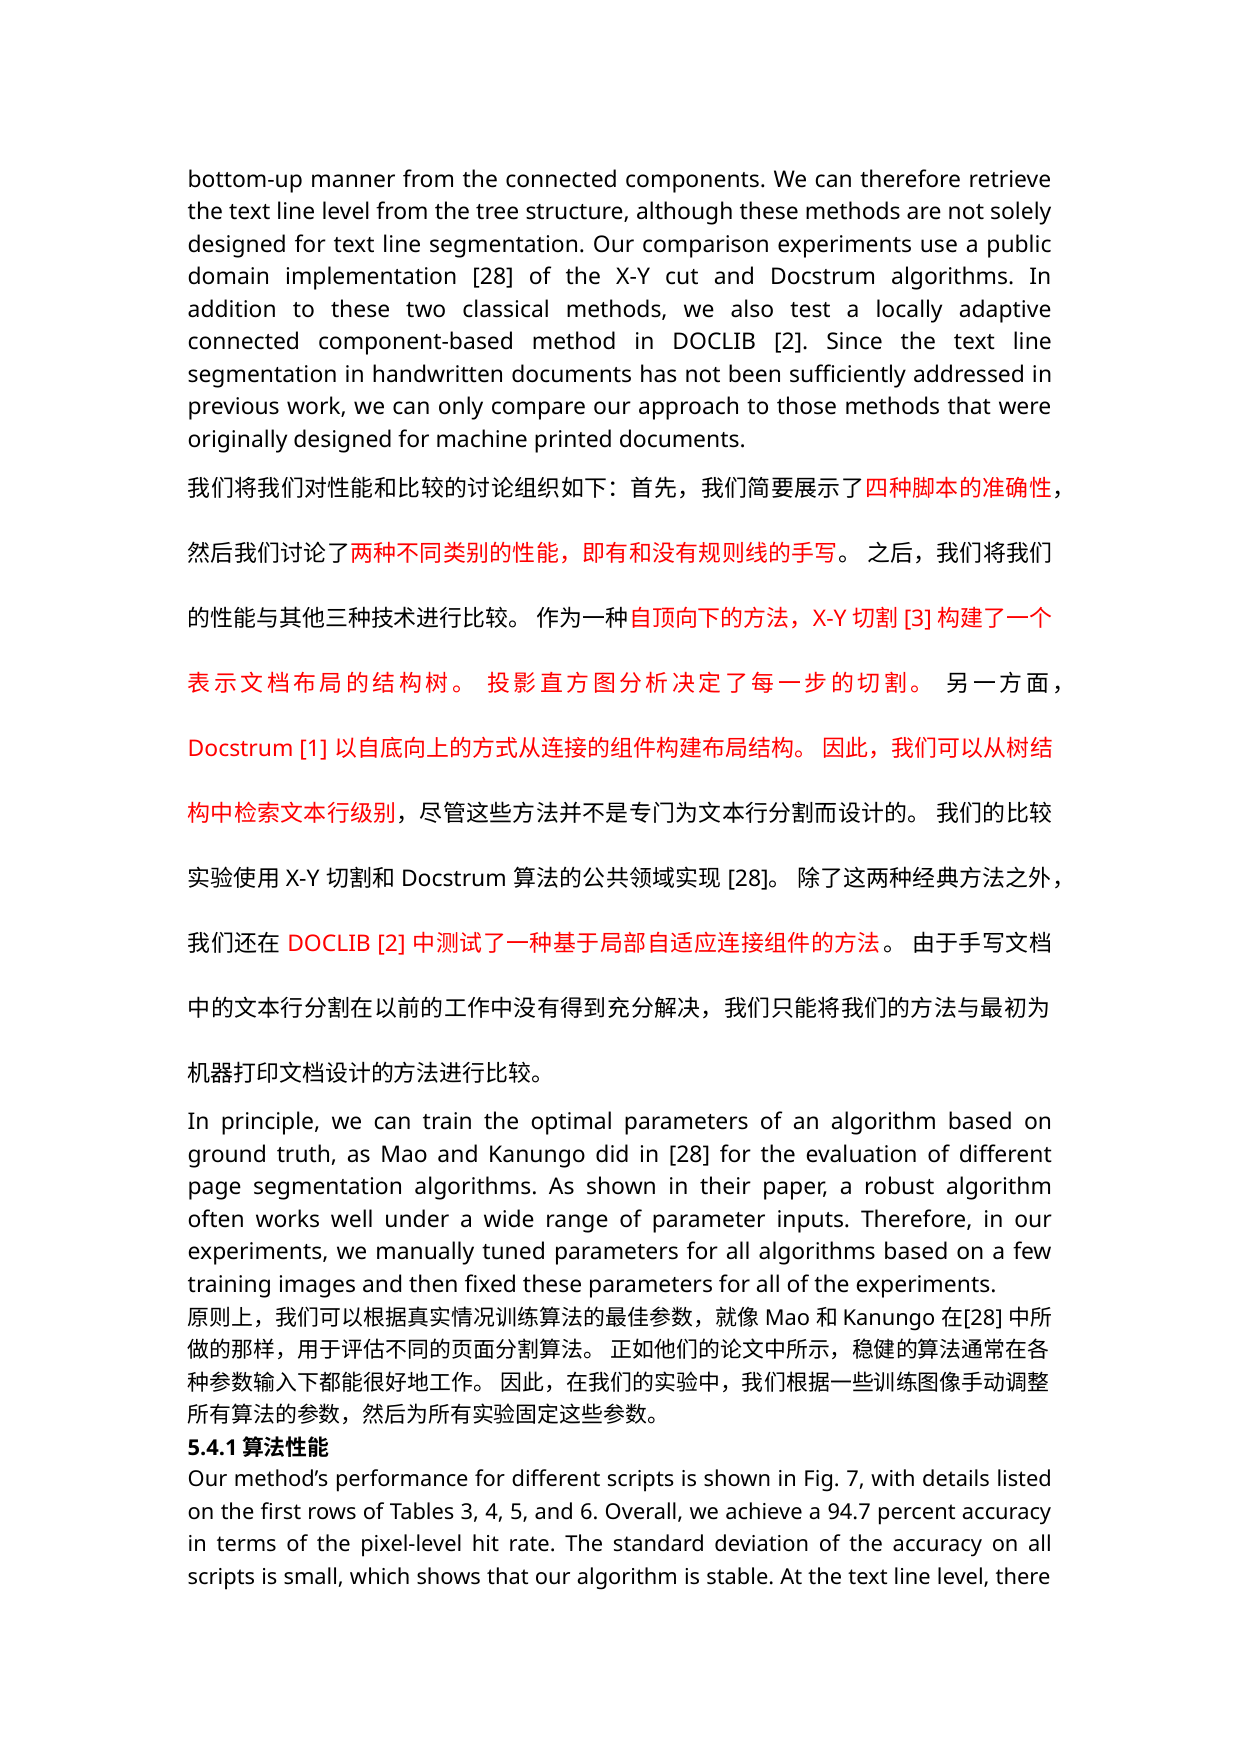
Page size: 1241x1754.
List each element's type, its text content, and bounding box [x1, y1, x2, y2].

text In principle, we can train the optimal parameters of an algorithm based on ground truth, as Mao and Kanungo did in [28] for the evaluation of different page segmentation algorithms. As shown in their paper, a robust algorithm often works well under a wide range of parameter inputs. Therefore, in our experiments, we manually tuned parameters for all algorithms based on a few training images and then fixed these parameters for all of the experiments. [187, 1104, 1053, 1299]
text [187, 1462, 1053, 1592]
text 5.4.1算法性能 [187, 1429, 1053, 1462]
text 我们将我们对性能和比较的讨论组织如下：首先，我们简要展示了四种脚本的准确性，然后我们讨论了两种不同类别的性能，即有和没有规则线的手写。 之后，我们将我们的性能与其他三种技术进行比较。 作为一种自顶向下的方法，X-Y 切割 [3] 构建了一个表示文档布局的结构树。 投影直方图分析决定了每一步的切割。 另一方面，Docstrum [1] 以自底向上的方式从连接的组件构建布局结构。 因此，我们可以从树结构中检索文本行级别，尽管这些方法并不是专门为文本行分割而设计的。 我们的比较实验使用 X-Y 切割和 Docstrum 算法的公共领域实现 [28]。 除了这两种经典方法之外，我们还在 DOCLIB [2] 中测试了一种基于局部自适应连接组件的方法。 由于手写文档中的文本行分割在以前的工作中没有得到充分解决，我们只能将我们的方法与最初为机器打印文档设计的方法进行比较。 [187, 454, 1053, 1104]
text We organize our discussion on performance and comparison as follows: First, we briefly show the accuracy on four scripts and, then, we discuss the performance on two different categories, that is, handwriting with and without rule lines. After that, we compare our performance with three other techniques. As a top-down method, the X-Y cut [3] builds a structural tree that represents the document layout. The projection histogram analysis determines the cut in each step. Docstrum [1], on the other hand, builds the layout structure in a bottom-up manner from the connected components. We can therefore retrieve the text line level from the tree structure, although these methods are not solely designed for text line segmentation. Our comparison experiments use a public domain implementation [28] of the X-Y cut and Docstrum algorithms. In addition to these two classical methods, we also test a locally adaptive connected component-based method in DOCLIB [2]. Since the text line segmentation in handwritten documents has not been sufficiently addressed in previous work, we can only compare our approach to those methods that were originally designed for machine printed documents. [187, 208, 1053, 454]
text 原则上，我们可以根据真实情况训练算法的最佳参数，就像Mao 和Kanungo 在[28] 中所做的那样，用于评估不同的页面分割算法。 正如他们的论文中所示，稳健的算法通常在各种参数输入下都能很好地工作。 因此，在我们的实验中，我们根据一些训练图像手动调整所有算法的参数，然后为所有实验固定这些参数。 [187, 1299, 1053, 1429]
